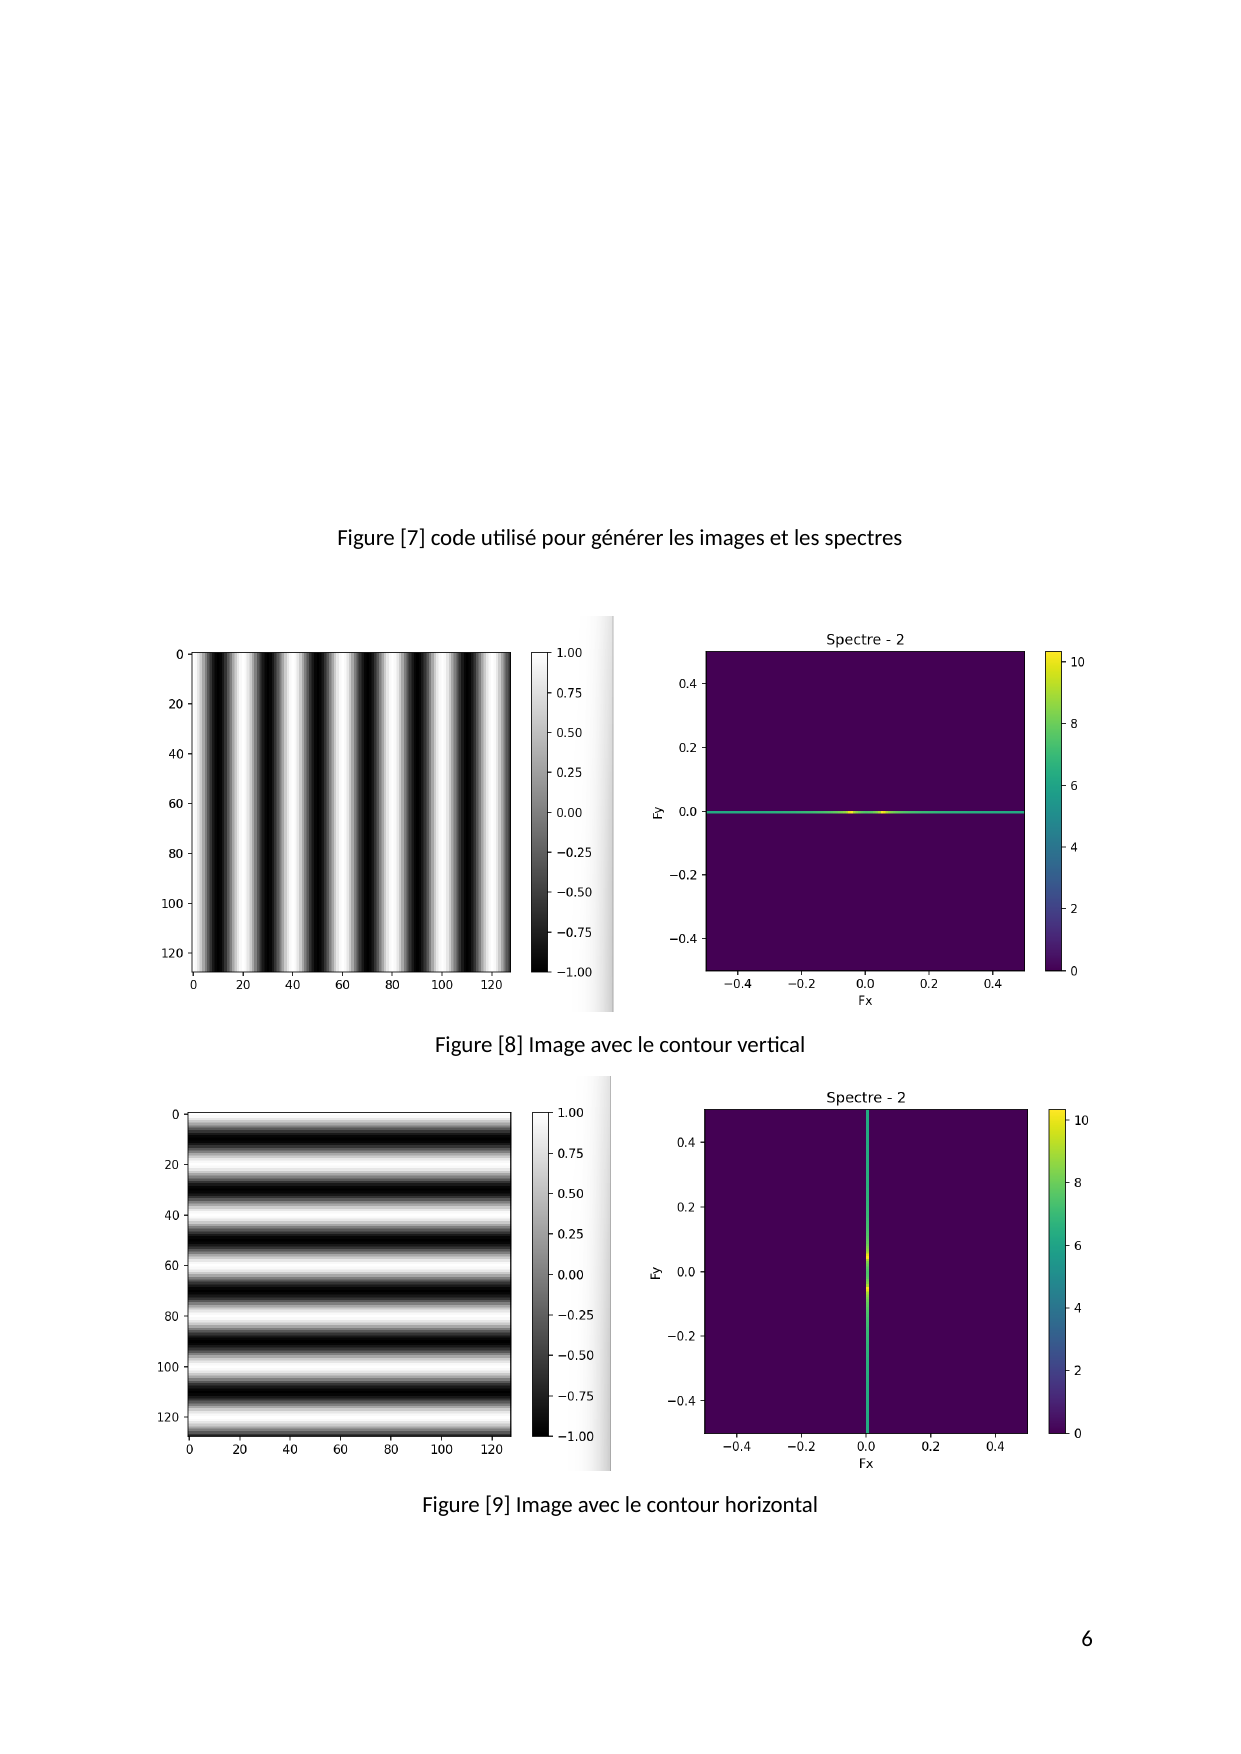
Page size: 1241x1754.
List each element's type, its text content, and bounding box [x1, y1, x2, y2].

picture [147, 616, 1093, 1012]
text Figure [9] Image avec le contour horizontal [148, 1490, 1093, 1518]
text Figure [8] Image avec le contour vertical [148, 1030, 1093, 1058]
picture [147, 1076, 1093, 1471]
text Figure [7] code utilisé pour générer les images et les spectres [148, 523, 1093, 551]
